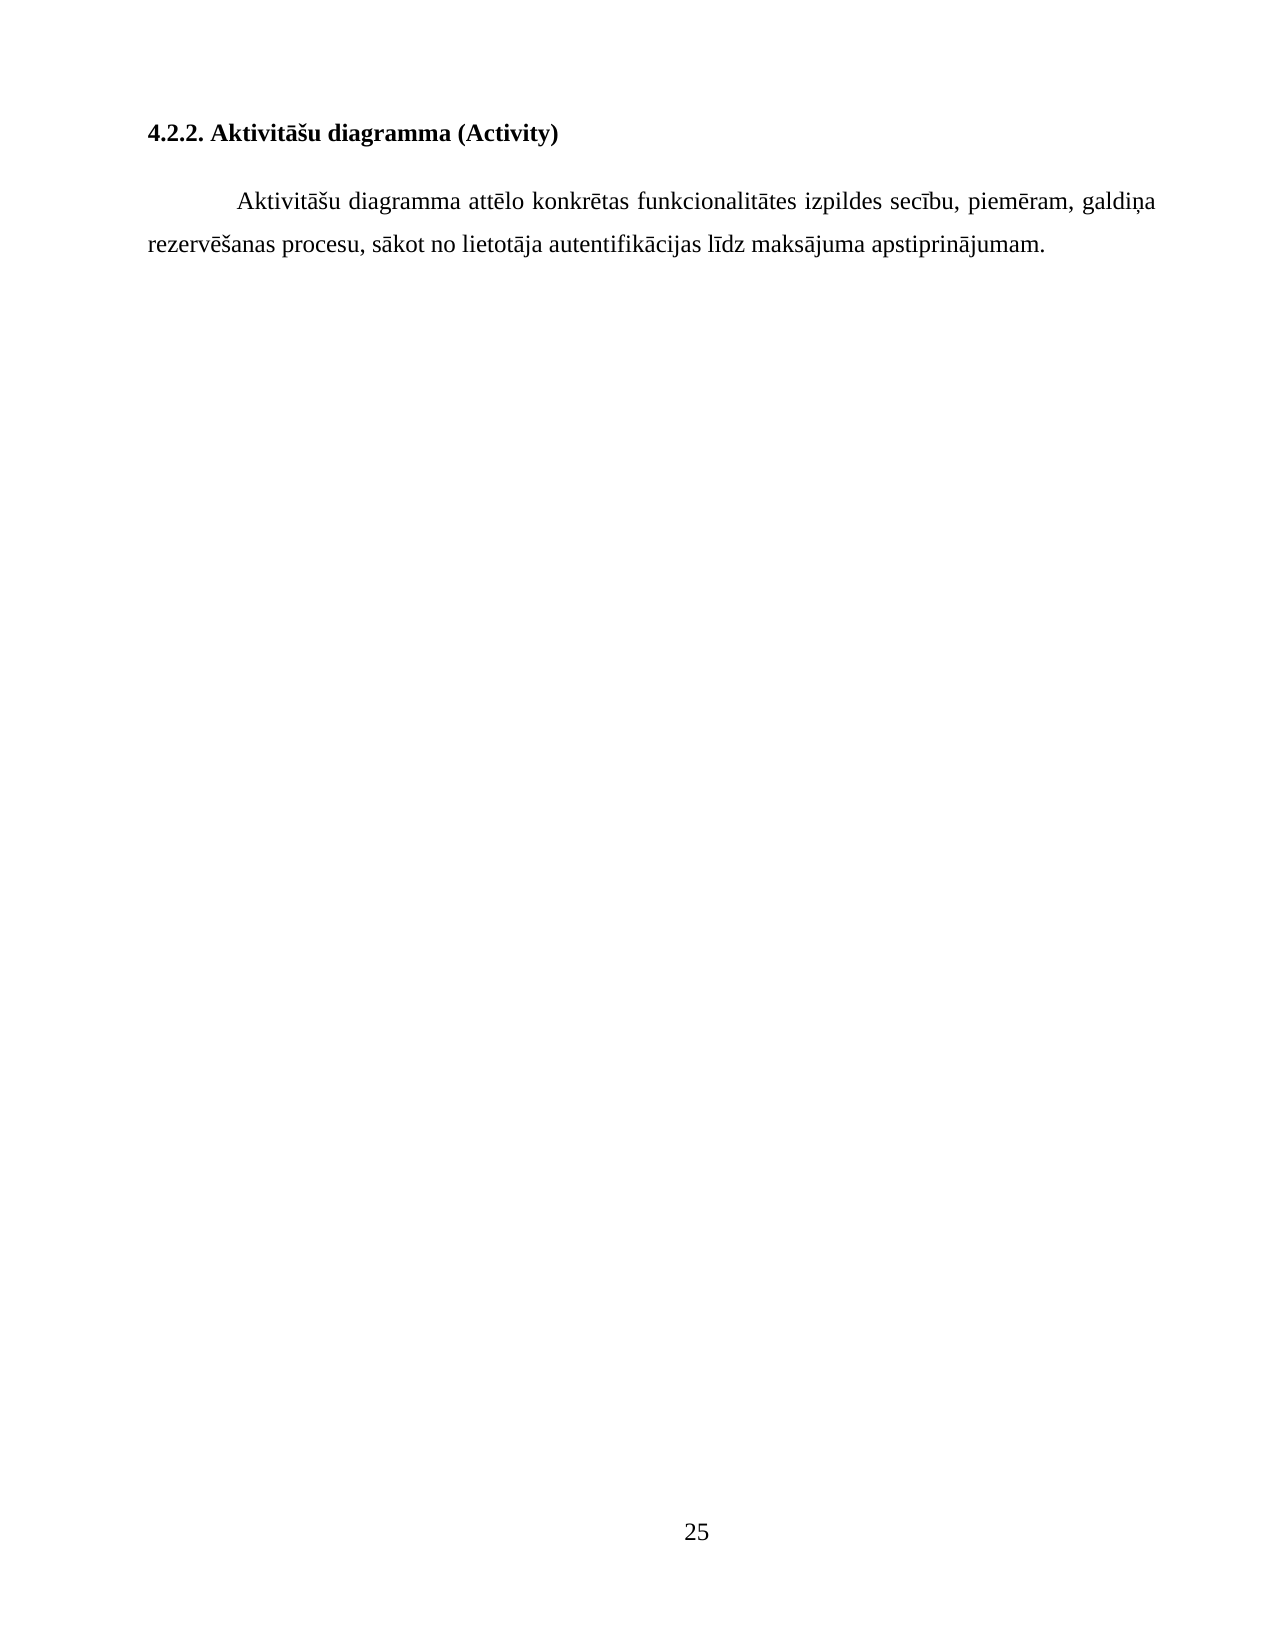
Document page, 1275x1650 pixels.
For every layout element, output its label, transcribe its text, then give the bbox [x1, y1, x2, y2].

text Aktivitāšu diagramma attēlo konkrētas funkcionalitātes izpildes secību, piemēram, galdiņa rezervēšanas procesu, sākot no lietotāja autentifikācijas līdz maksājuma apstiprinājumam. [148, 186, 1157, 258]
subtitle 4.2.2. Aktivitāšu diagramma (Activity) [148, 118, 1157, 147]
